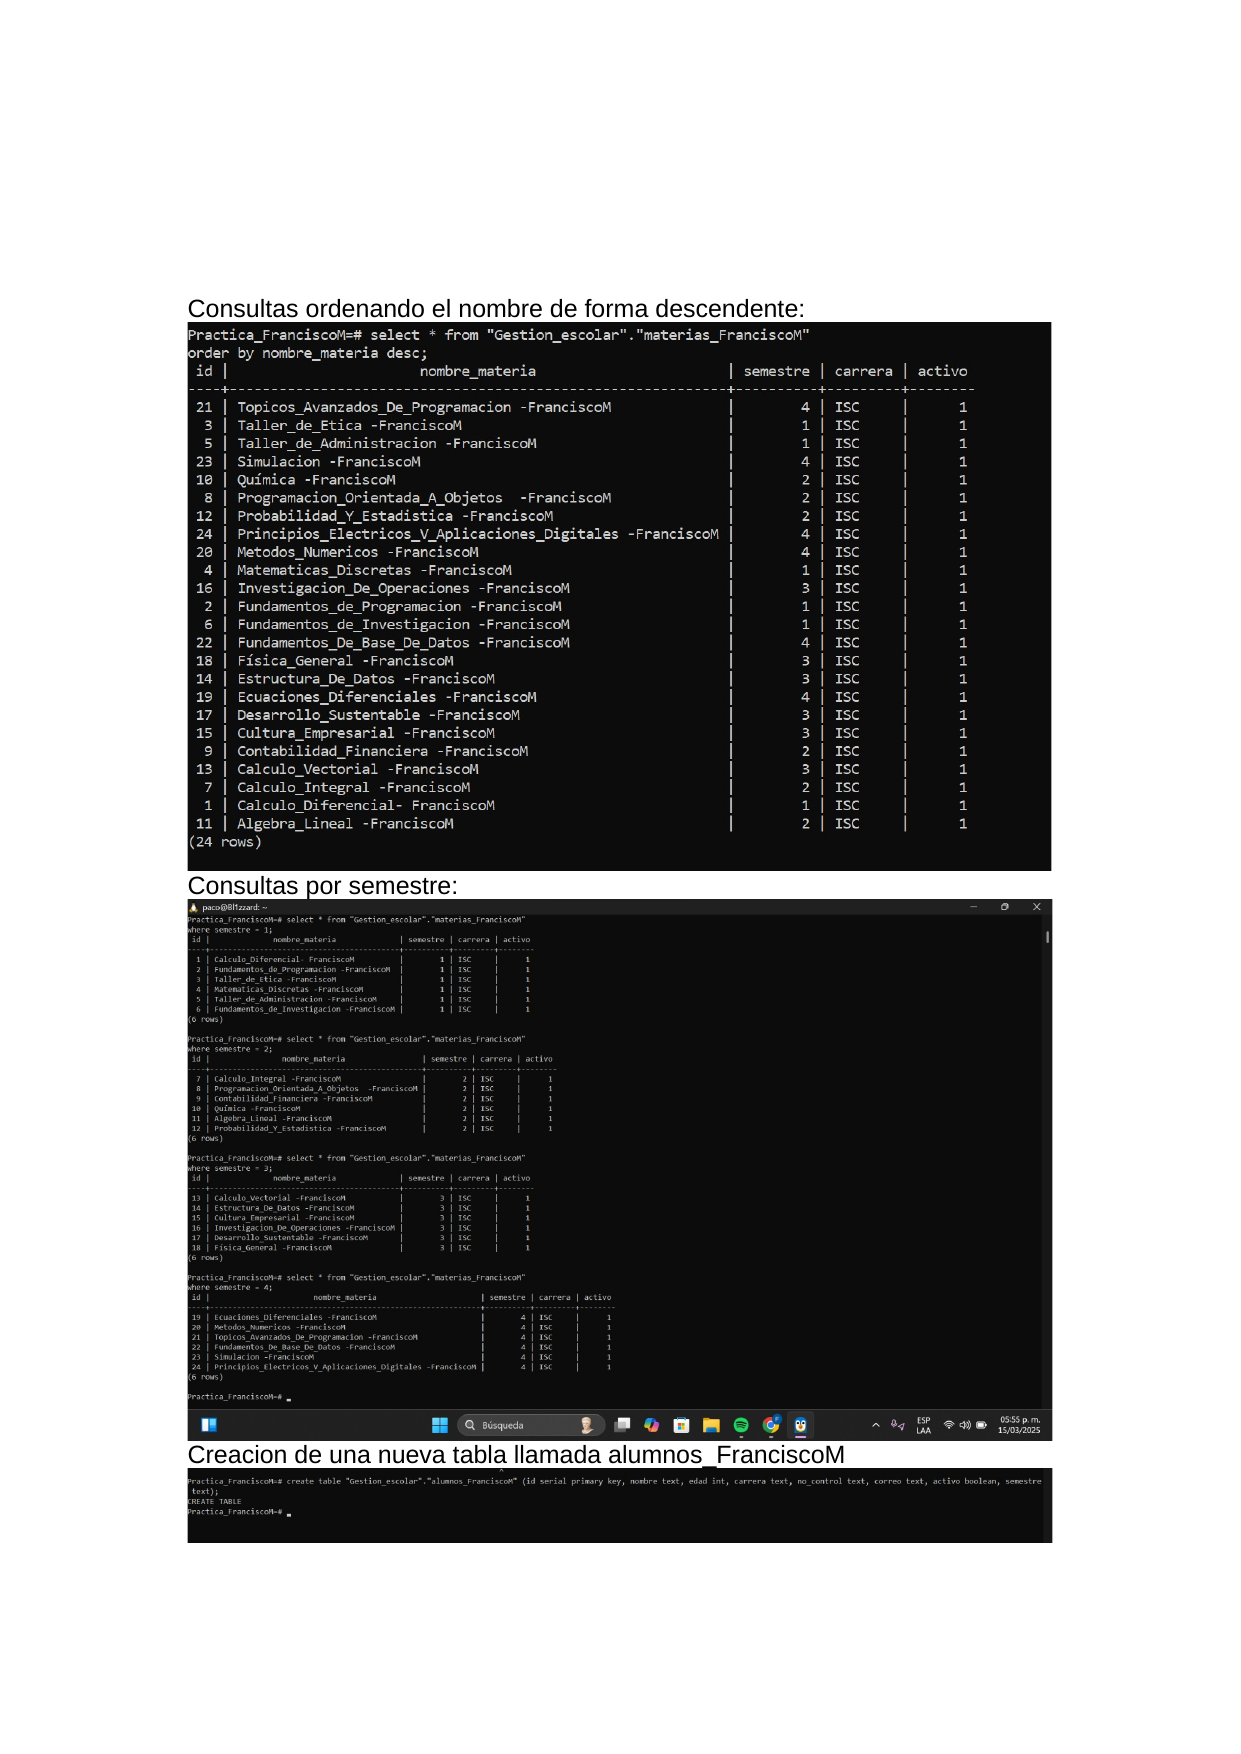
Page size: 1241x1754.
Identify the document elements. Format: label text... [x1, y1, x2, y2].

picture [187, 322, 1052, 871]
picture [187, 1468, 1053, 1543]
text Consultas por semestre: [187, 871, 1053, 899]
picture [187, 899, 1053, 1441]
text Creacion de una nueva tabla llamada alumnos_FranciscoM [187, 1441, 1053, 1468]
text Consultas ordenando el nombre de forma descendente: [187, 294, 1053, 322]
